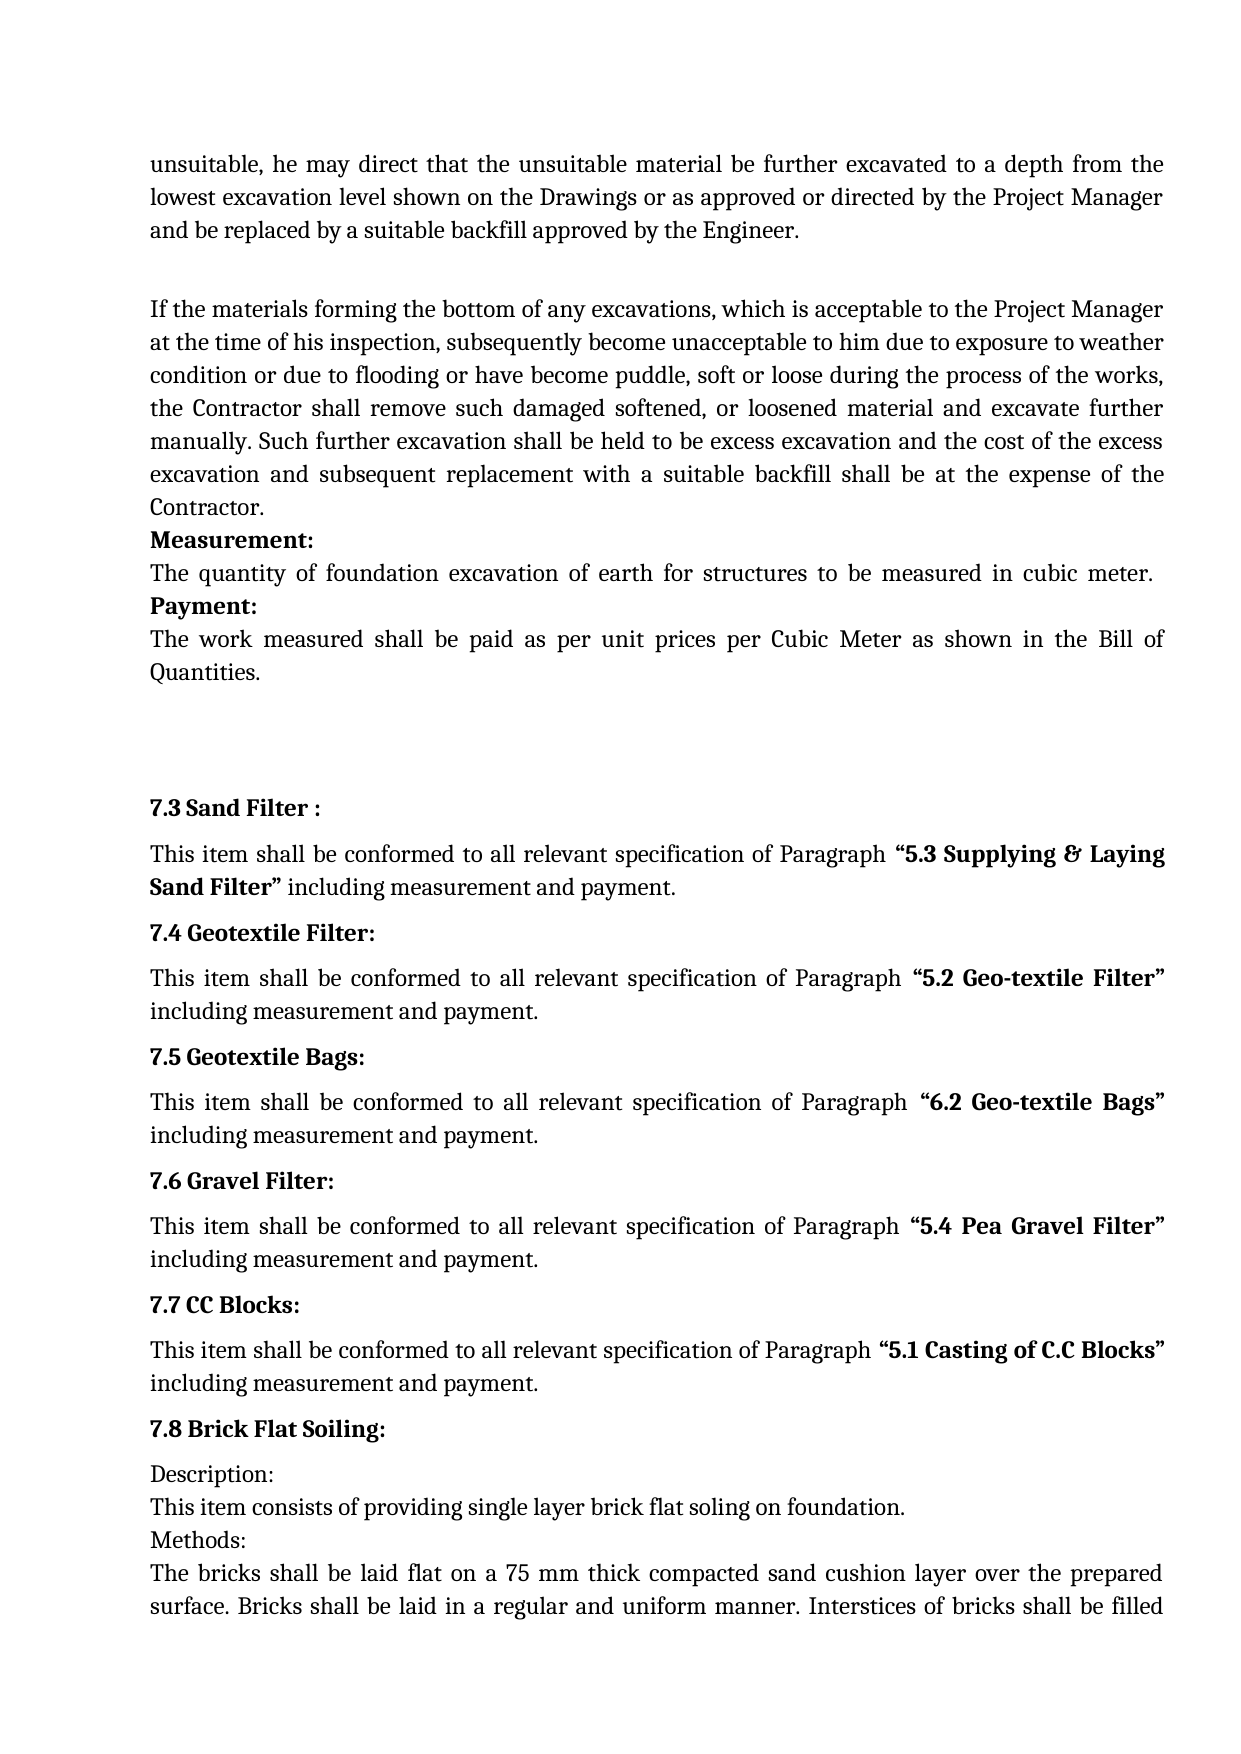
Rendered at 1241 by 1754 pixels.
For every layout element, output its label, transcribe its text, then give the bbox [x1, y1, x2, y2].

text 7.5 Geotextile Bags: [150, 1042, 1165, 1071]
text This item shall be conformed to all relevant specification of Paragraph “5.1 Casting of C.C Blocks” including measurement and payment. [150, 1336, 1165, 1398]
text Methods: [150, 1526, 1165, 1555]
text This item shall be conformed to all relevant specification of Paragraph “5.2 Geo-textile Filter” including measurement and payment. [150, 964, 1165, 1026]
text 7.7 CC Blocks: [150, 1291, 1165, 1319]
text Description: [150, 1460, 1165, 1489]
text This item consists of providing single layer brick flat soling on foundation. [150, 1493, 1165, 1522]
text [150, 150, 1165, 245]
text If the materials forming the bottom of any excavations, which is acceptable to the Project Manager at the time of his inspection, subsequently become unacceptable to him due to exposure to weather condition or due to flooding or have become puddle, soft or loose during the process of the works, the Contractor shall remove such damaged softened, or loosened material and excavate further manually. Such further excavation shall be held to be excess excavation and the cost of the excess excavation and subsequent replacement with a suitable backfill shall be at the expense of the Contractor. Measurement: The quantity of foundation excavation of earth for structures to be measured in cubic meter. Payment: The work measured shall be paid as per unit prices per Cubic Meter as shown in the Bill of Quantities. [150, 262, 1165, 687]
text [150, 1559, 1165, 1621]
text 7.6 Gravel Filter: [150, 1167, 1165, 1195]
text 7.4 Geotextile Filter: [150, 918, 1165, 947]
text This item shall be conformed to all relevant specification of Paragraph “5.4 Pea Gravel Filter” including measurement and payment. [150, 1212, 1165, 1274]
text 7.3 Sand Filter : [150, 794, 1165, 823]
text This item shall be conformed to all relevant specification of Paragraph “6.2 Geo-textile Bags” including measurement and payment. [150, 1088, 1165, 1150]
text This item shall be conformed to all relevant specification of Paragraph “5.3 Supplying & Laying Sand Filter” including measurement and payment. [150, 840, 1165, 902]
text 7.8 Brick Flat Soiling: [150, 1415, 1165, 1443]
